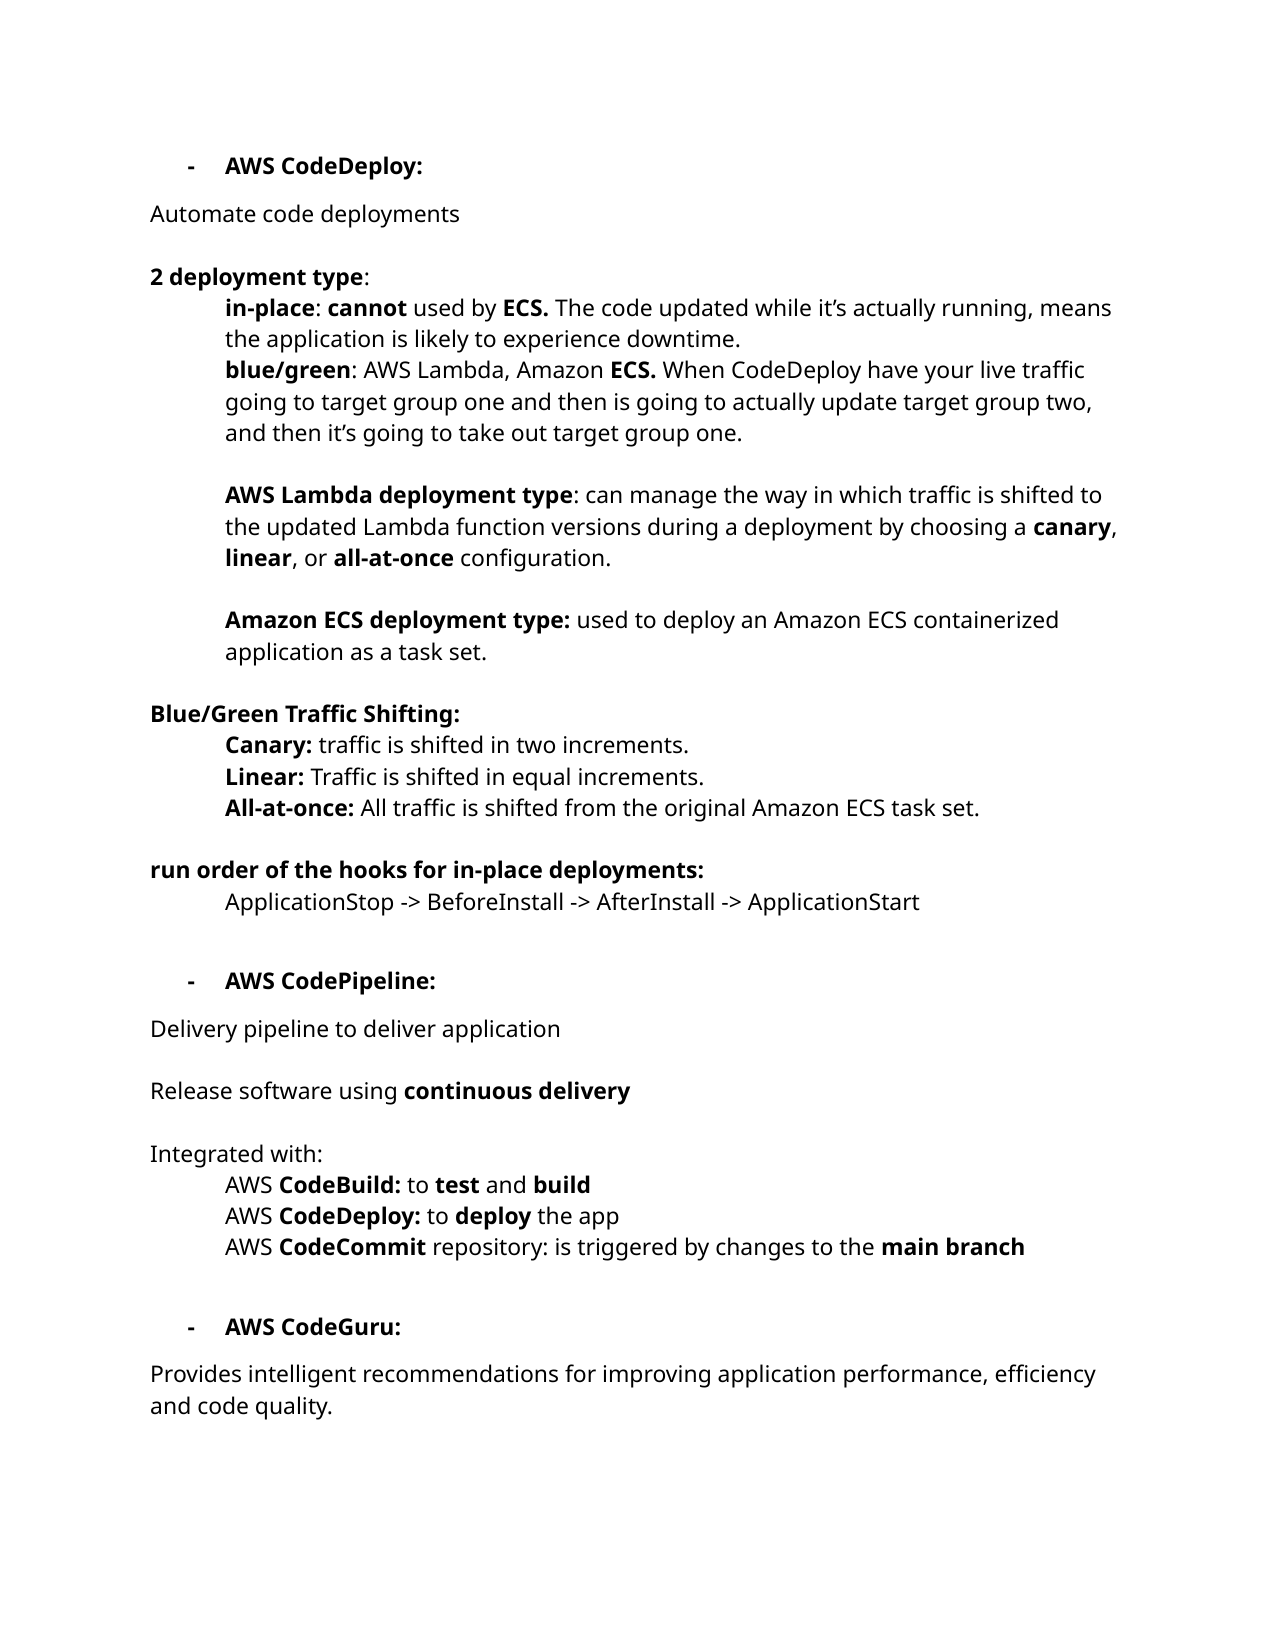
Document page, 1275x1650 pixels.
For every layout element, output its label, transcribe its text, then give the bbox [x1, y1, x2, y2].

text run order of the hooks for in-place deployments: [150, 854, 1125, 885]
text blue/green: AWS Lambda, Amazon ECS. When CodeDeploy have your live traffic going to target group one and then is going to actually update target group two, and then it’s going to take out target group one. [225, 354, 1125, 448]
list AWS CodeGuru: [187, 1310, 1125, 1342]
text Blue/Green Traffic Shifting: [150, 698, 1125, 729]
text Canary: traffic is shifted in two increments. [150, 729, 1125, 760]
text Provides intelligent recommendations for improving application performance, efficiency and code quality. [150, 1358, 1125, 1421]
text Delivery pipeline to deliver application [150, 1012, 1125, 1044]
list AWS CodeDeploy: [187, 150, 1125, 181]
text Release software using continuous delivery [150, 1075, 1125, 1106]
text All-at-once: All traffic is shifted from the original Amazon ECS task set. [150, 792, 1125, 823]
text Automate code deployments [150, 198, 1125, 229]
text Linear: Traffic is shifted in equal increments. [150, 760, 1125, 792]
text Amazon ECS deployment type: used to deploy an Amazon ECS containerized application as a task set. [225, 604, 1125, 667]
list AWS CodePipeline: [187, 964, 1125, 996]
text Integrated with: [150, 1137, 1125, 1169]
text 2 deployment type: [150, 260, 1125, 292]
text in-place: cannot used by ECS. The code updated while it’s actually running, means the application is likely to experience downtime. [225, 292, 1125, 354]
text ApplicationStop -> BeforeInstall -> AfterInstall -> ApplicationStart [150, 885, 1125, 917]
text AWS CodeDeploy: to deploy the app [150, 1200, 1125, 1231]
text AWS CodeBuild: to test and build [150, 1169, 1125, 1200]
text AWS CodeCommit repository: is triggered by changes to the main branch [150, 1231, 1125, 1262]
text AWS Lambda deployment type: can manage the way in which traffic is shifted to the updated Lambda function versions during a deployment by choosing a canary, linear, or all-at-once configuration. [225, 479, 1125, 573]
